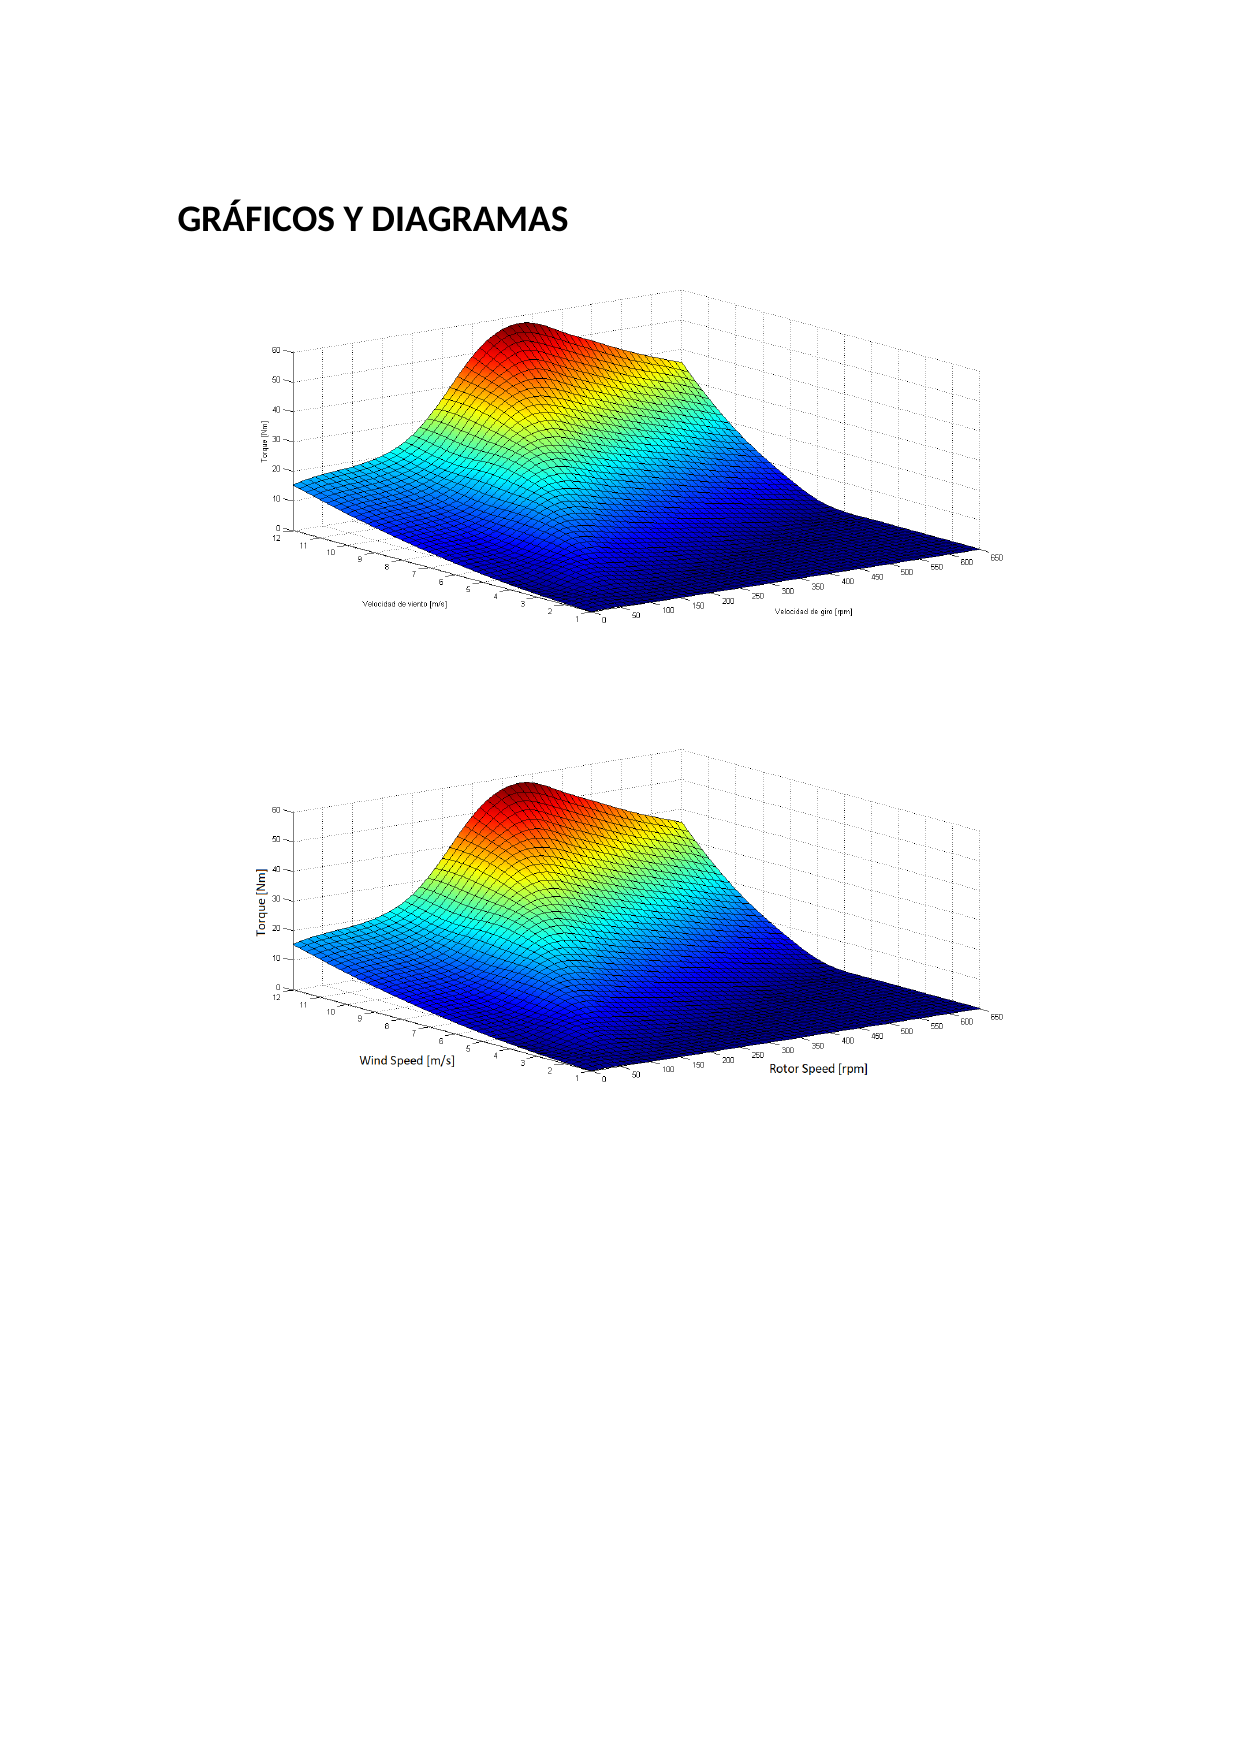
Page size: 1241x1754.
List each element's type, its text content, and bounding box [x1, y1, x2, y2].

picture [177, 720, 1063, 1114]
text GRÁFICOS Y DIAGRAMAS [177, 194, 1063, 240]
picture [177, 260, 1063, 655]
